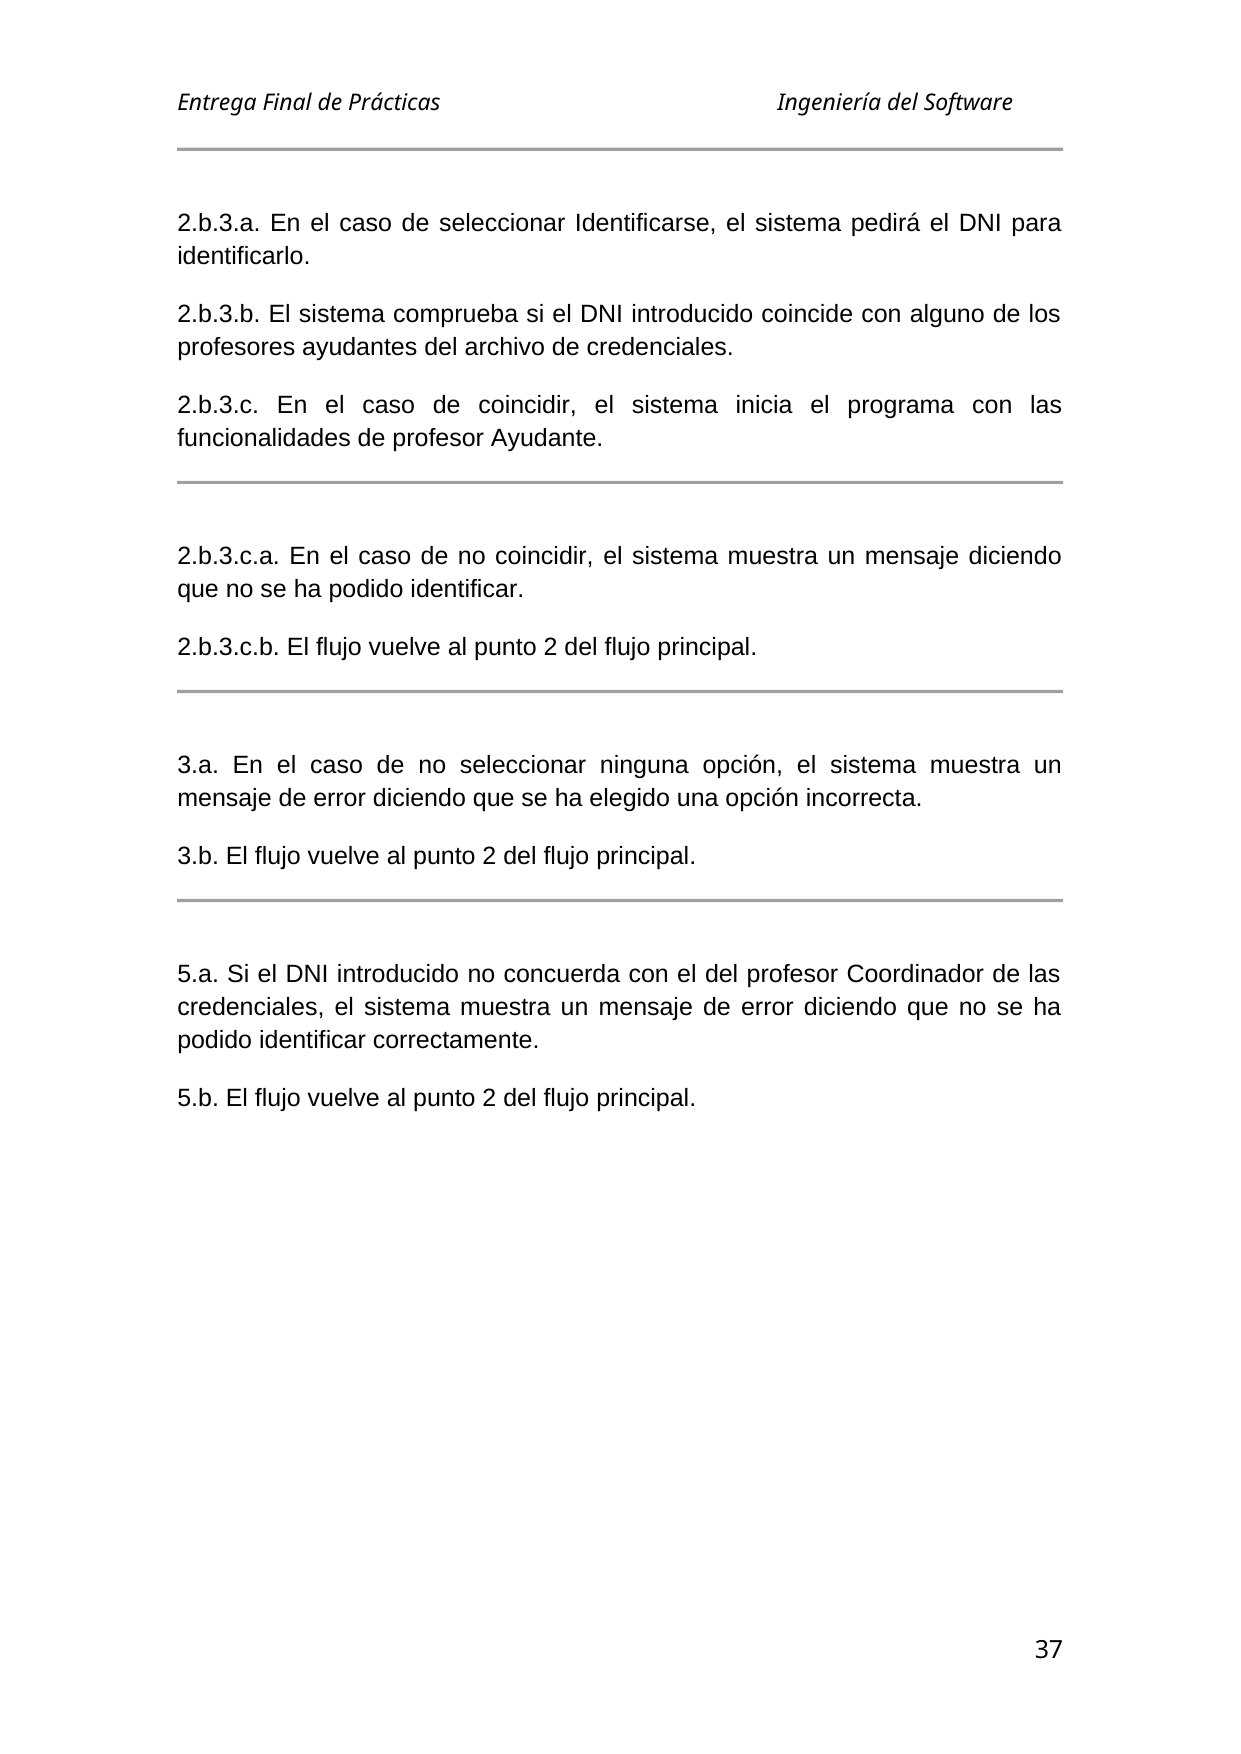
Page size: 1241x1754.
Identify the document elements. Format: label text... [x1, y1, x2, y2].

text 3.b. El flujo vuelve al punto 2 del flujo principal. [177, 841, 1063, 870]
text 2.b.3.b. El sistema comprueba si el DNI introducido coincide con alguno de los profesores ayudantes del archivo de credenciales. [177, 299, 1063, 361]
text 3.a. En el caso de no seleccionar ninguna opción, el sistema muestra un mensaje de error diciendo que se ha elegido una opción incorrecta. [177, 750, 1063, 812]
text 2.b.3.c. En el caso de coincidir, el sistema inicia el programa con las funcionalidades de profesor Ayudante. [177, 390, 1063, 452]
text 2.b.3.c.b. El flujo vuelve al punto 2 del flujo principal. [177, 632, 1063, 661]
text 5.a. Si el DNI introducido no concuerda con el del profesor Coordinador de las credenciales, el sistema muestra un mensaje de error diciendo que no se ha podido identificar correctamente. [177, 959, 1063, 1054]
text 5.b. El flujo vuelve al punto 2 del flujo principal. [177, 1083, 1063, 1112]
text 2.b.3.c.a. En el caso de no coincidir, el sistema muestra un mensaje diciendo que no se ha podido identificar. [177, 541, 1063, 603]
text 2.b.3.a. En el caso de seleccionar Identificarse, el sistema pedirá el DNI para identificarlo. [177, 208, 1063, 269]
